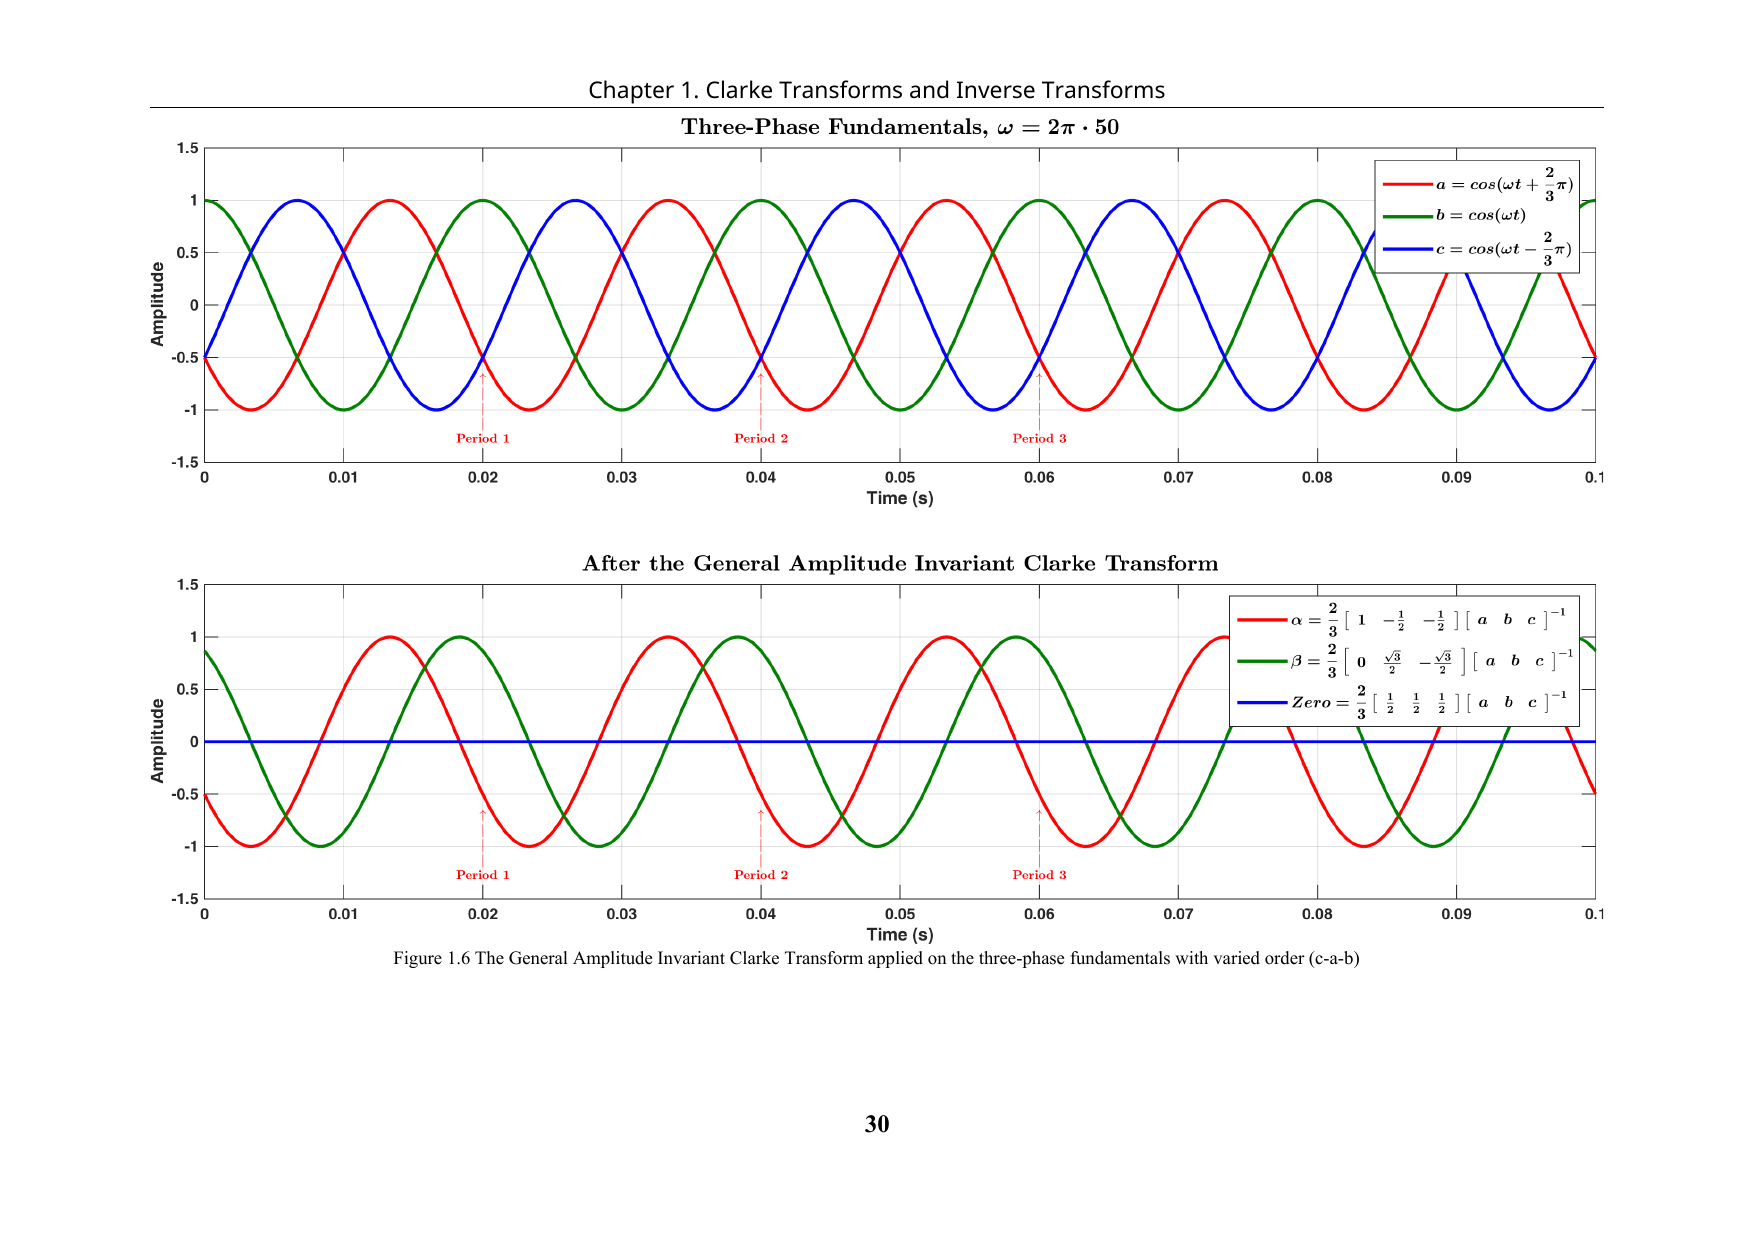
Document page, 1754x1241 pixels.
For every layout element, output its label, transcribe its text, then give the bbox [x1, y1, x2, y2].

picture [150, 118, 1604, 944]
text Figure . The General Amplitude Invariant Clarke Transform applied on the three-phase fundamentals with varied order (c-a-b) [150, 947, 1604, 969]
